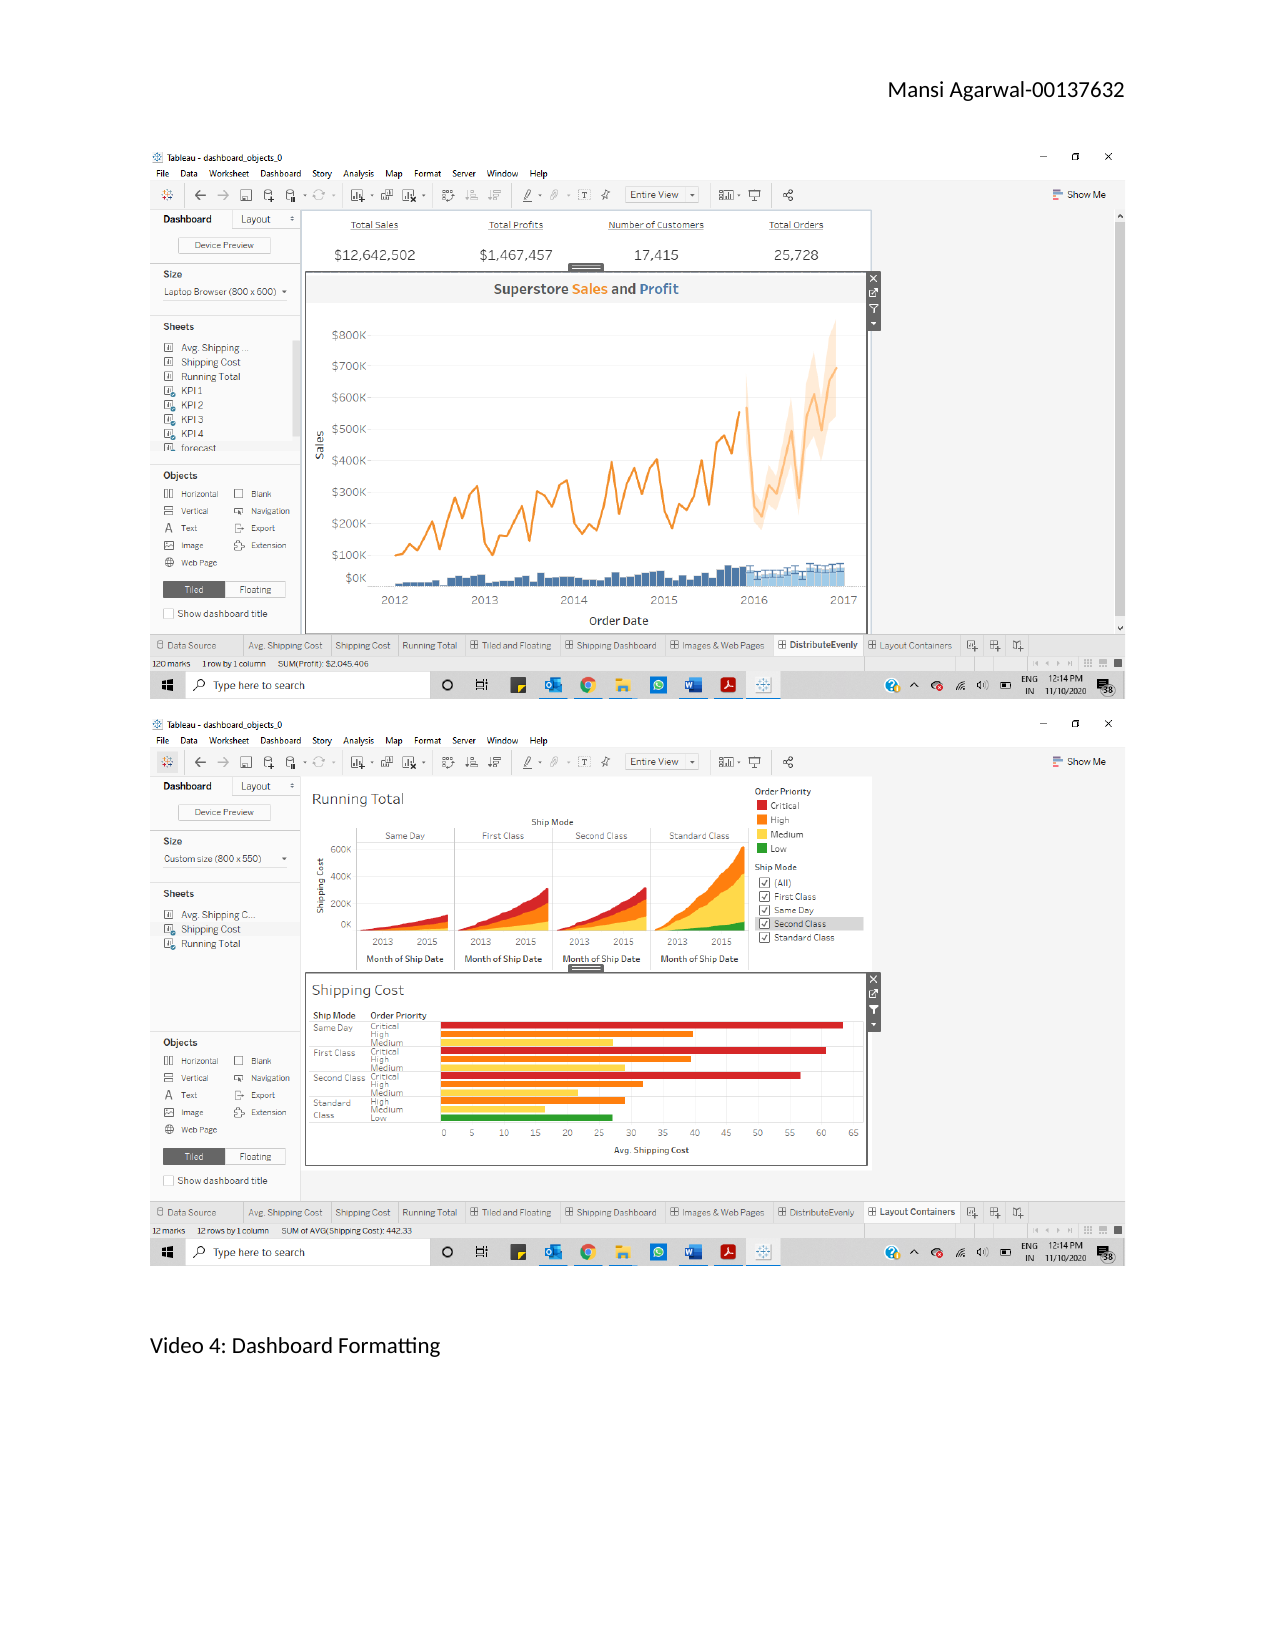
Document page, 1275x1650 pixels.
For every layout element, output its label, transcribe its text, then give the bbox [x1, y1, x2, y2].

picture [150, 150, 1125, 699]
picture [150, 717, 1125, 1266]
text Video 4: Dashboard Formatting [150, 1331, 1125, 1359]
